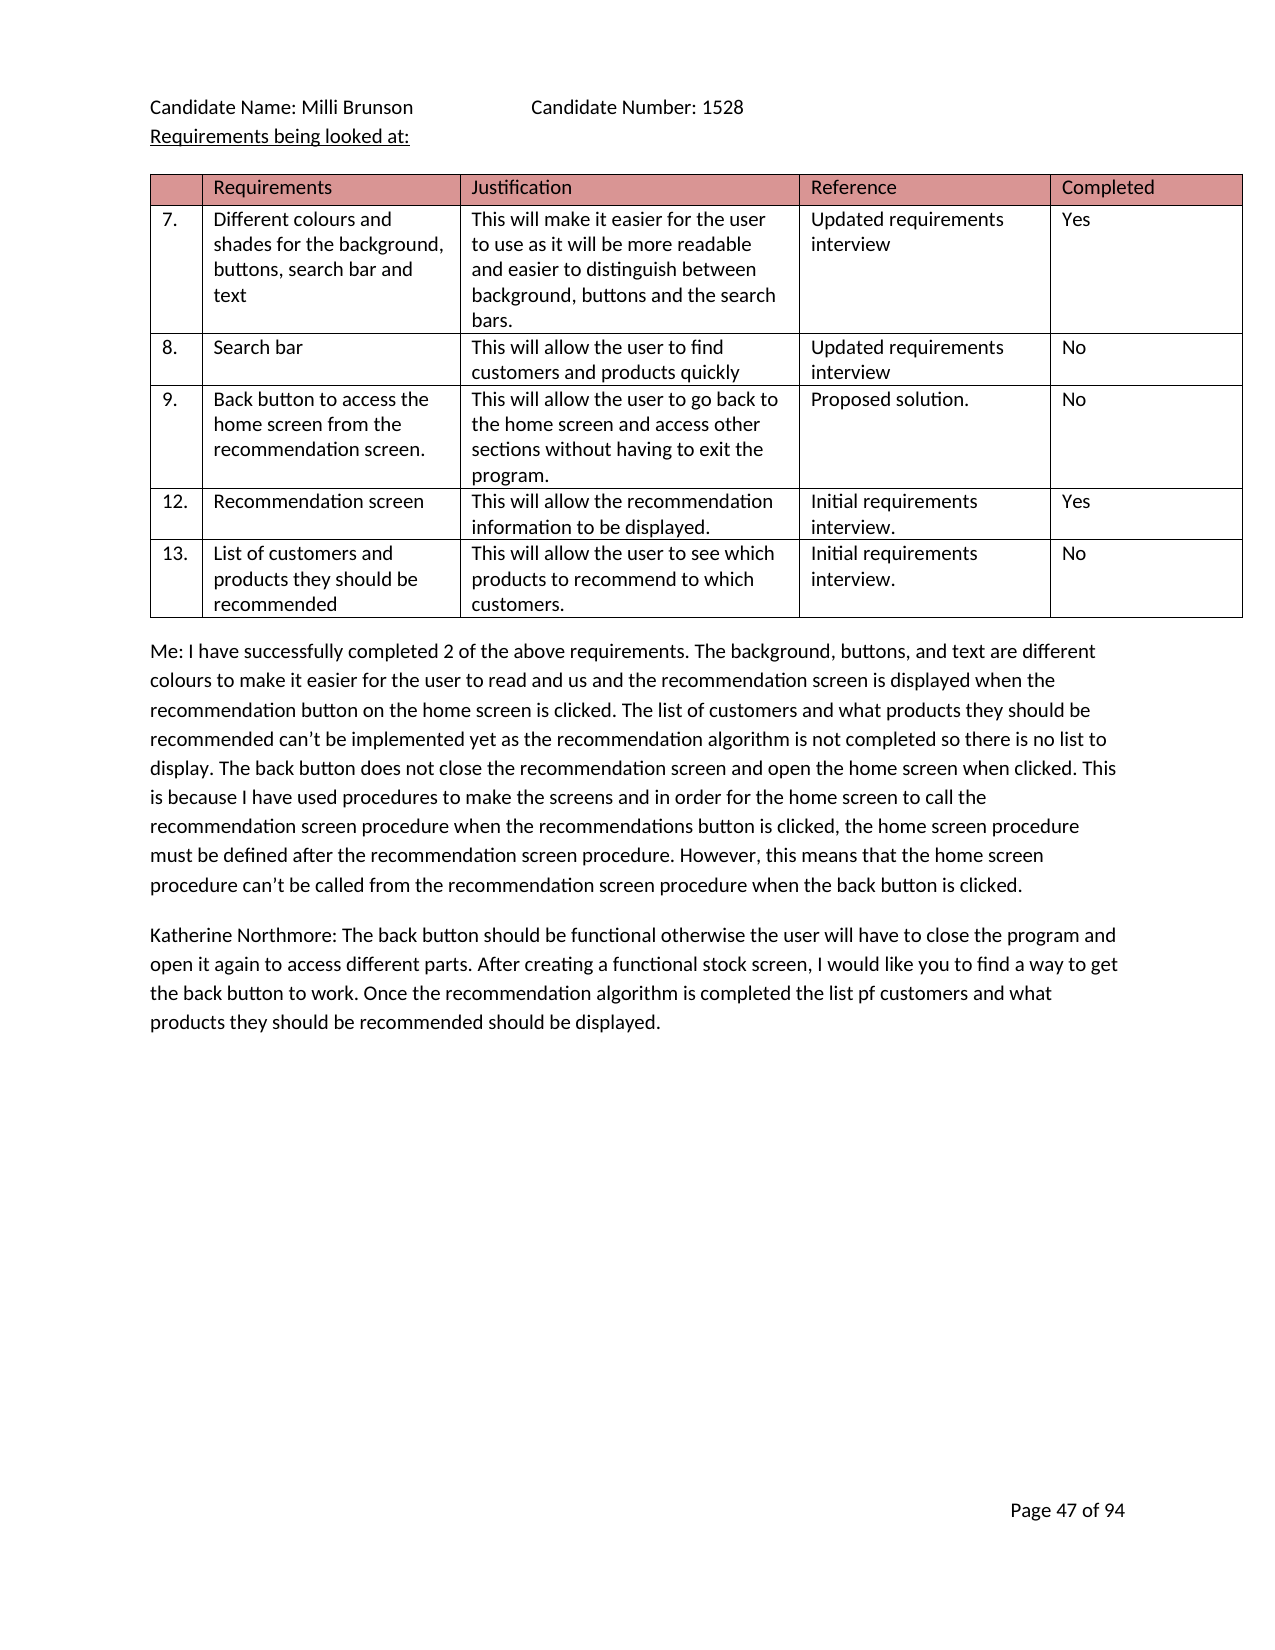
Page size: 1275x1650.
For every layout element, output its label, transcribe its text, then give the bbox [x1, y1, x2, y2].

table_header Justification [461, 175, 799, 205]
table_cell Initial requirements interview. [800, 540, 1050, 617]
table_cell Back button to access the home screen from the recommendation screen. [203, 386, 460, 487]
table_cell No [1051, 334, 1242, 385]
table_cell This will allow the user to see which products to recommend to which customers. [461, 540, 799, 617]
table_cell Recommendation screen [203, 489, 460, 539]
table_cell Yes [1051, 489, 1242, 539]
text Katherine Northmore: The back button should be functional otherwise the user will have to close the program and open it again to access different parts. After creating a functional stock screen, I would like you to find a way to get the back button to work. Once the recommendation algorithm is completed the list pf customers and what products they should be recommended should be displayed. [150, 922, 1125, 1035]
table_cell This will make it easier for the user to use as it will be more readable and easier to distinguish between background, buttons and the search bars. [461, 206, 799, 333]
text Requirements being looked at: [150, 123, 1125, 149]
table_cell 9. [151, 386, 202, 487]
table_cell 12. [151, 489, 202, 539]
table_header Reference [800, 175, 1050, 205]
text Me: I have successfully completed 2 of the above requirements. The background, buttons, and text are different colours to make it easier for the user to read and us and the recommendation screen is displayed when the recommendation button on the home screen is clicked. The list of customers and what products they should be recommended can’t be implemented yet as the recommendation algorithm is not completed so there is no list to display. The back button does not close the recommendation screen and open the home screen when clicked. This is because I have used procedures to make the screens and in order for the home screen to call the recommendation screen procedure when the recommendations button is clicked, the home screen procedure must be defined after the recommendation screen procedure. However, this means that the home screen procedure can’t be called from the recommendation screen procedure when the back button is clicked. [150, 638, 1125, 897]
table_cell 8. [151, 334, 202, 385]
table_cell Updated requirements interview [800, 334, 1050, 385]
table_cell Initial requirements interview. [800, 489, 1050, 539]
table_cell Yes [1051, 206, 1242, 333]
table_cell This will allow the user to go back to the home screen and access other sections without having to exit the program. [461, 386, 799, 487]
table_cell This will allow the recommendation information to be displayed. [461, 489, 799, 539]
table_cell 7. [151, 206, 202, 333]
table_cell No [1051, 386, 1242, 487]
table_header [151, 175, 202, 205]
table_cell Different colours and shades for the background, buttons, search bar and text [203, 206, 460, 333]
table_cell 13. [151, 540, 202, 617]
table_cell No [1051, 540, 1242, 617]
table_cell List of customers and products they should be recommended [203, 540, 460, 617]
table_cell Proposed solution. [800, 386, 1050, 487]
table_cell Search bar [203, 334, 460, 385]
table_header Requirements [203, 175, 460, 205]
table_cell This will allow the user to find customers and products quickly [461, 334, 799, 385]
table_cell Updated requirements interview [800, 206, 1050, 333]
table_header Completed [1051, 175, 1242, 205]
